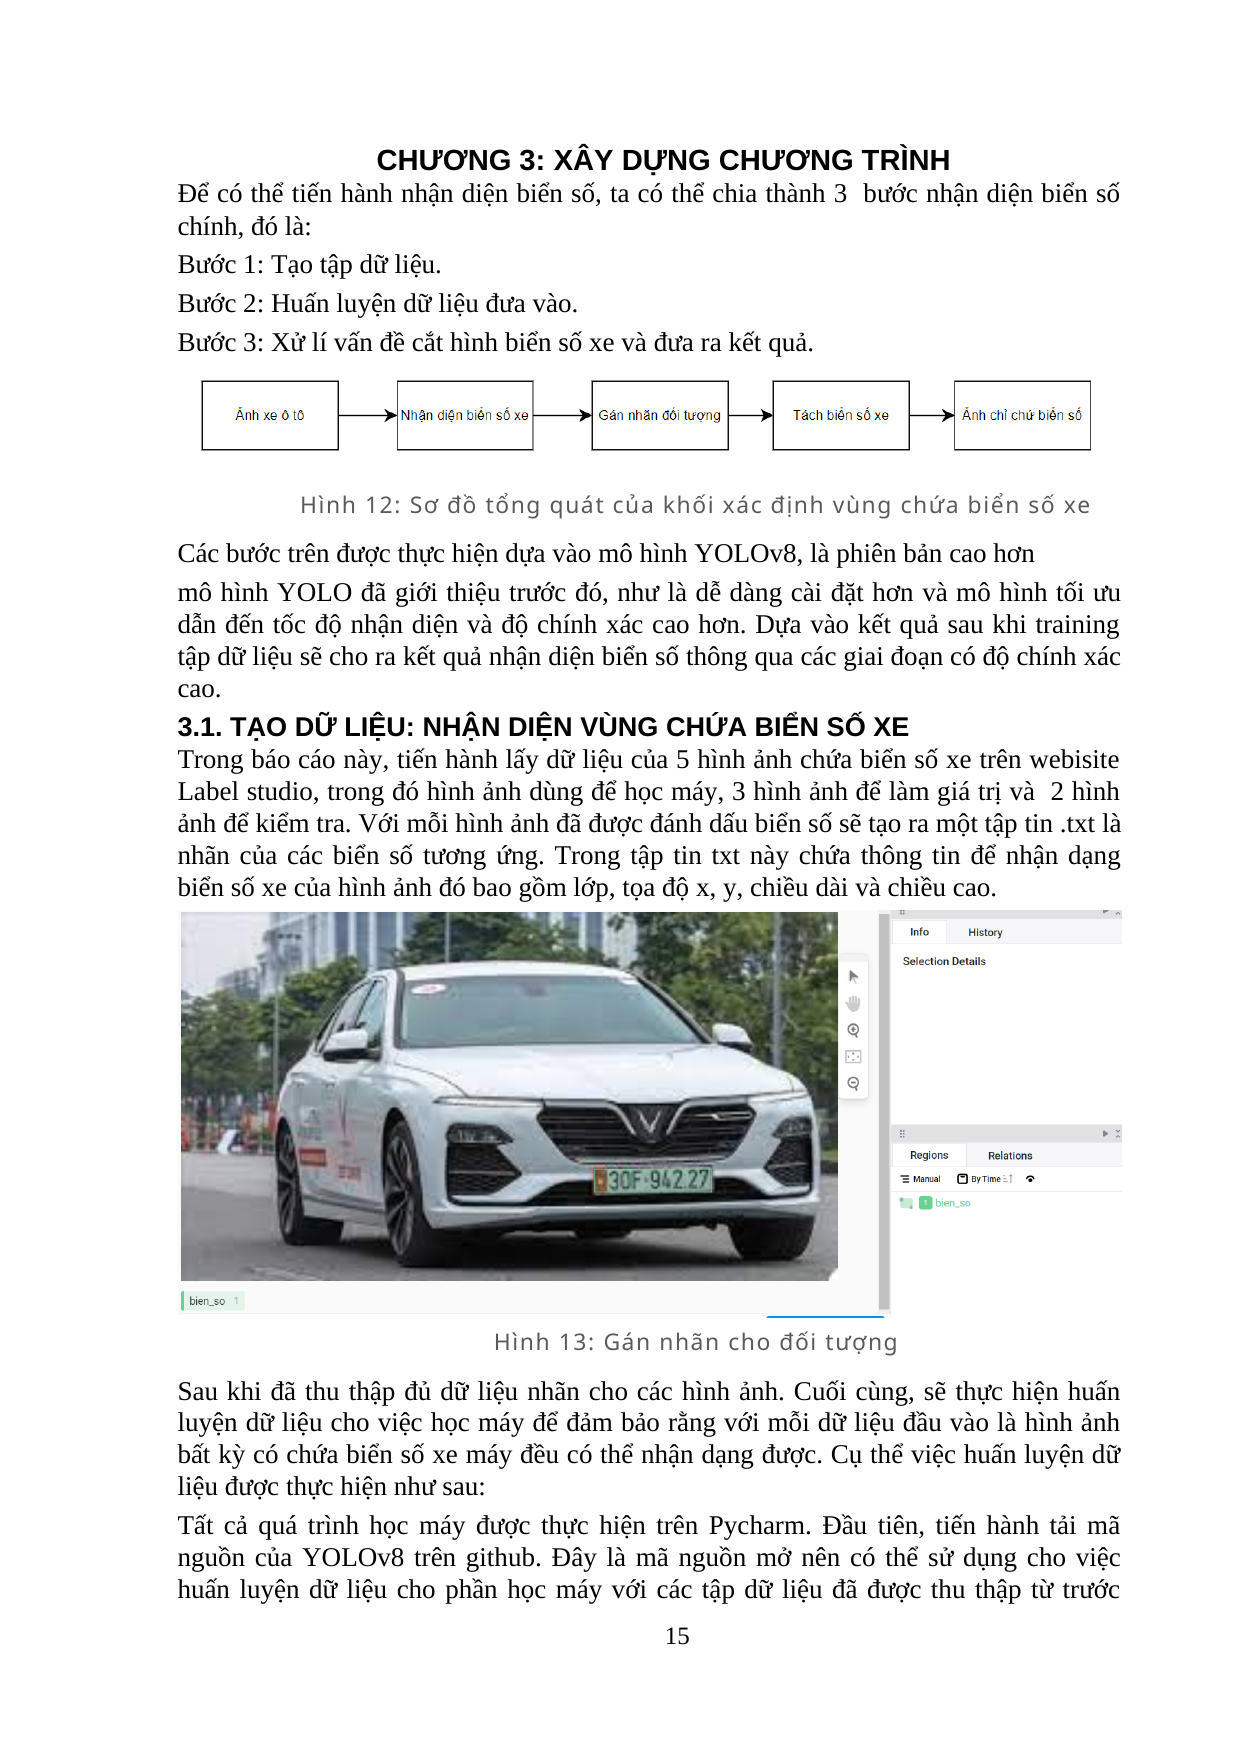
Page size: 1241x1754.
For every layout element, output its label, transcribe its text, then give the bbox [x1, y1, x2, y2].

text Bước 2: Huấn luyện dữ liệu đưa vào. [177, 287, 1122, 318]
picture [177, 910, 1123, 1318]
subtitle Gán nhãn cho đối tượng [269, 1326, 1122, 1357]
text Sau khi đã thu thập đủ dữ liệu nhãn cho các hình ảnh. Cuối cùng, sẽ thực hiện huấn luyện dữ liệu cho việc học máy để đảm bảo rằng với mỗi dữ liệu đầu vào là hình ảnh bất kỳ có chứa biển số xe máy đều có thể nhận dạng được. Cụ thể việc huấn luyện dữ liệu được thực hiện như sau: [177, 1374, 1122, 1502]
text Các bước trên được thực hiện dựa vào mô hình YOLOv8, là phiên bản cao hơn [177, 538, 1122, 569]
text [177, 1509, 1122, 1604]
text Để có thể tiến hành nhận diện biển số, ta có thể chia thành 3 bước nhận diện biển số chính, đó là: [177, 178, 1122, 241]
text Bước 3: Xử lí vấn đề cắt hình biển số xe và đưa ra kết quả. [177, 326, 1122, 357]
text mô hình YOLO đã giới thiệu trước đó, như là dễ dàng cài đặt hơn và mô hình tối ưu dẫn đến tốc độ nhận diện và độ chính xác cao hơn. Dựa vào kết quả sau khi training tập dữ liệu sẽ cho ra kết quả nhận diện biển số thông qua các giai đoạn có độ chính xác cao. [177, 576, 1122, 703]
subtitle XÂY DỰNG CHƯƠNG TRÌNH [205, 143, 1122, 177]
subtitle TẠO DỮ LIỆU: NHẬN DIỆN VÙNG CHỨA BIỂN SỐ XE [177, 711, 1122, 742]
picture [177, 365, 1123, 481]
text Bước 1: Tạo tập dữ liệu. [177, 248, 1122, 279]
text Trong báo cáo này, tiến hành lấy dữ liệu của 5 hình ảnh chứa biển số xe trên webisite Label studio, trong đó hình ảnh dùng để học máy, 3 hình ảnh để làm giá trị và 2 hình ảnh để kiểm tra. Với mỗi hình ảnh đã được đánh dấu biển số sẽ tạo ra một tập tin .txt là nhãn của các biển số tương ứng. Trong tập tin txt này chứa thông tin để nhận dạng biển số xe của hình ảnh đó bao gồm lớp, tọa độ x, y, chiều dài và chiều cao. [177, 743, 1122, 902]
subtitle Sơ đồ tổng quát của khối xác định vùng chứa biển số xe [269, 489, 1122, 520]
